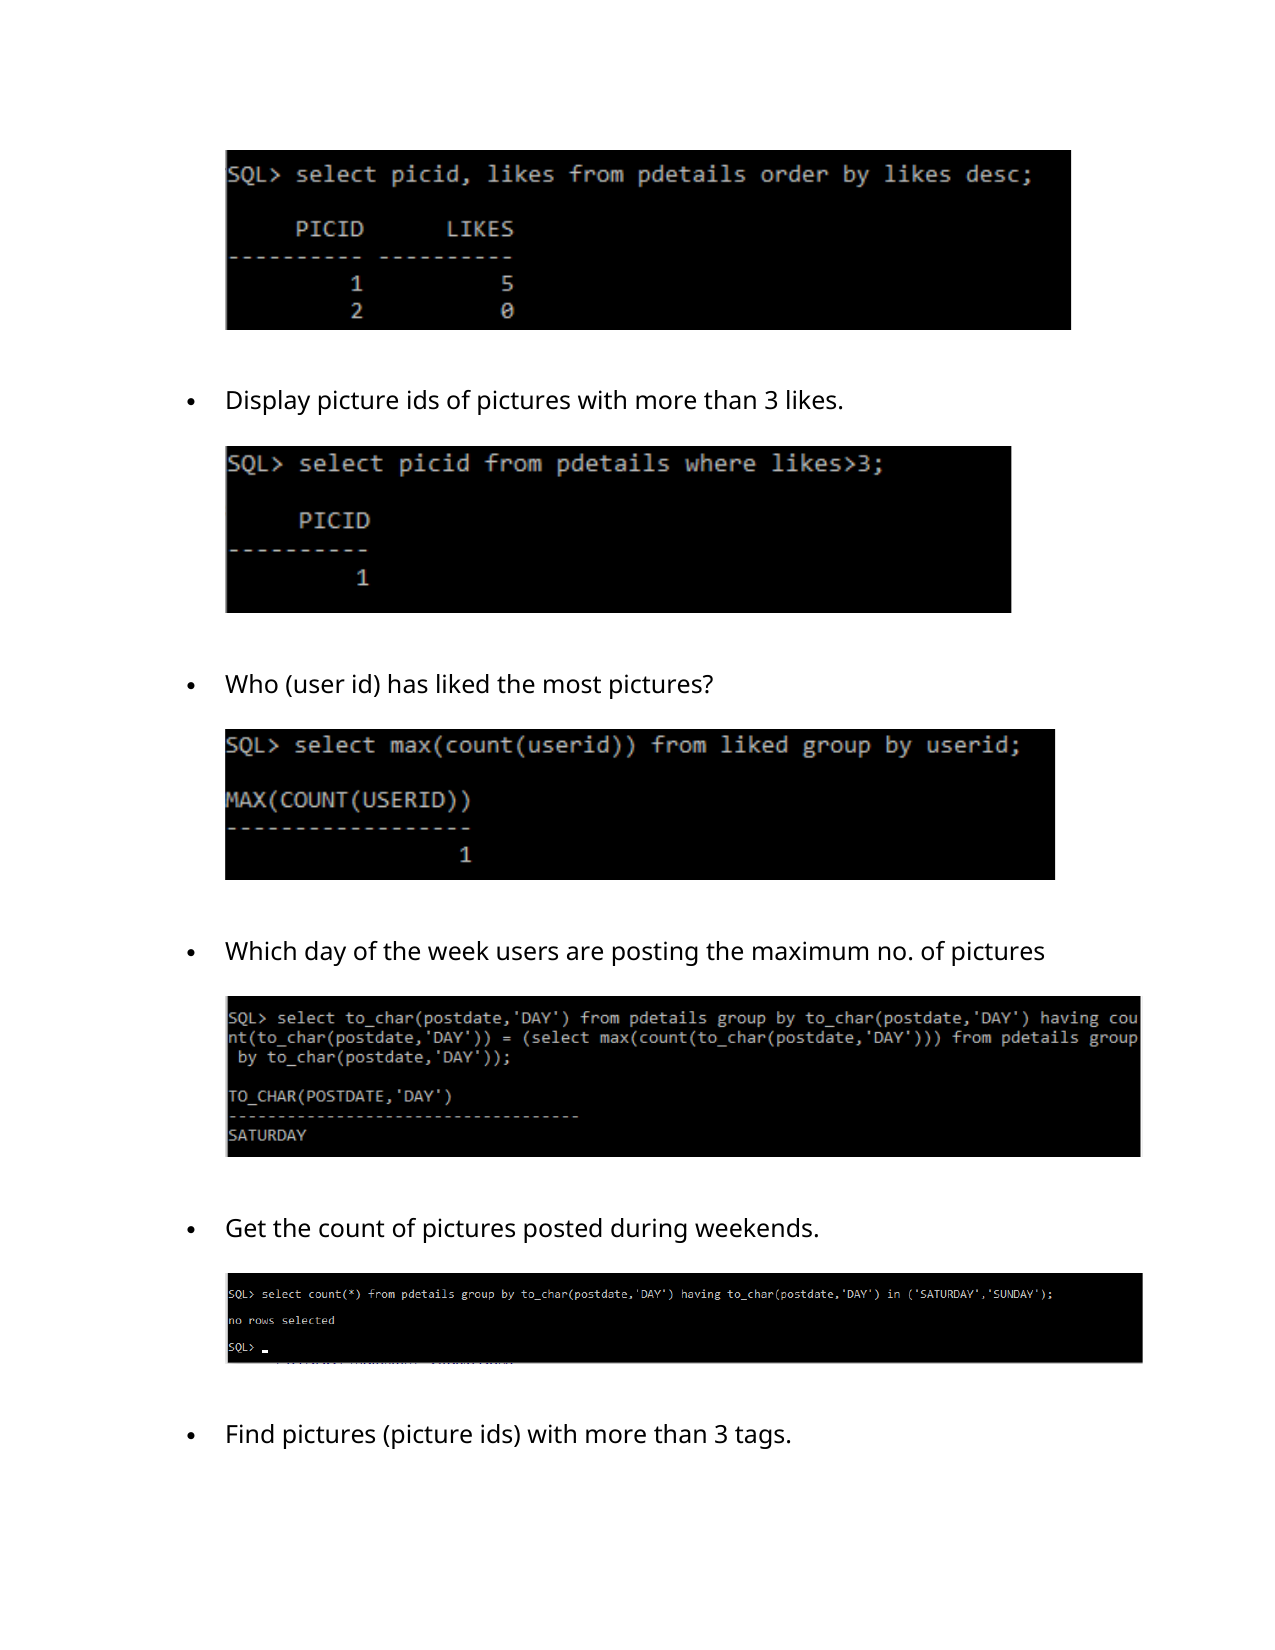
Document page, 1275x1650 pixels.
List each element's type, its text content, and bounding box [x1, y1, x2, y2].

picture [225, 996, 1143, 1157]
picture [225, 729, 1055, 880]
list Display picture ids of pictures with more than 3 likes. [187, 358, 1125, 417]
picture [225, 446, 1012, 613]
list Who (user id) has liked the most pictures? [187, 642, 1125, 700]
picture [225, 1273, 1143, 1364]
list Find pictures (picture ids) with more than 3 tags. [187, 1392, 1125, 1451]
list Which day of the week users are posting the maximum no. of pictures [187, 909, 1125, 967]
picture [225, 150, 1072, 330]
list Get the count of pictures posted during weekends. [187, 1186, 1125, 1244]
